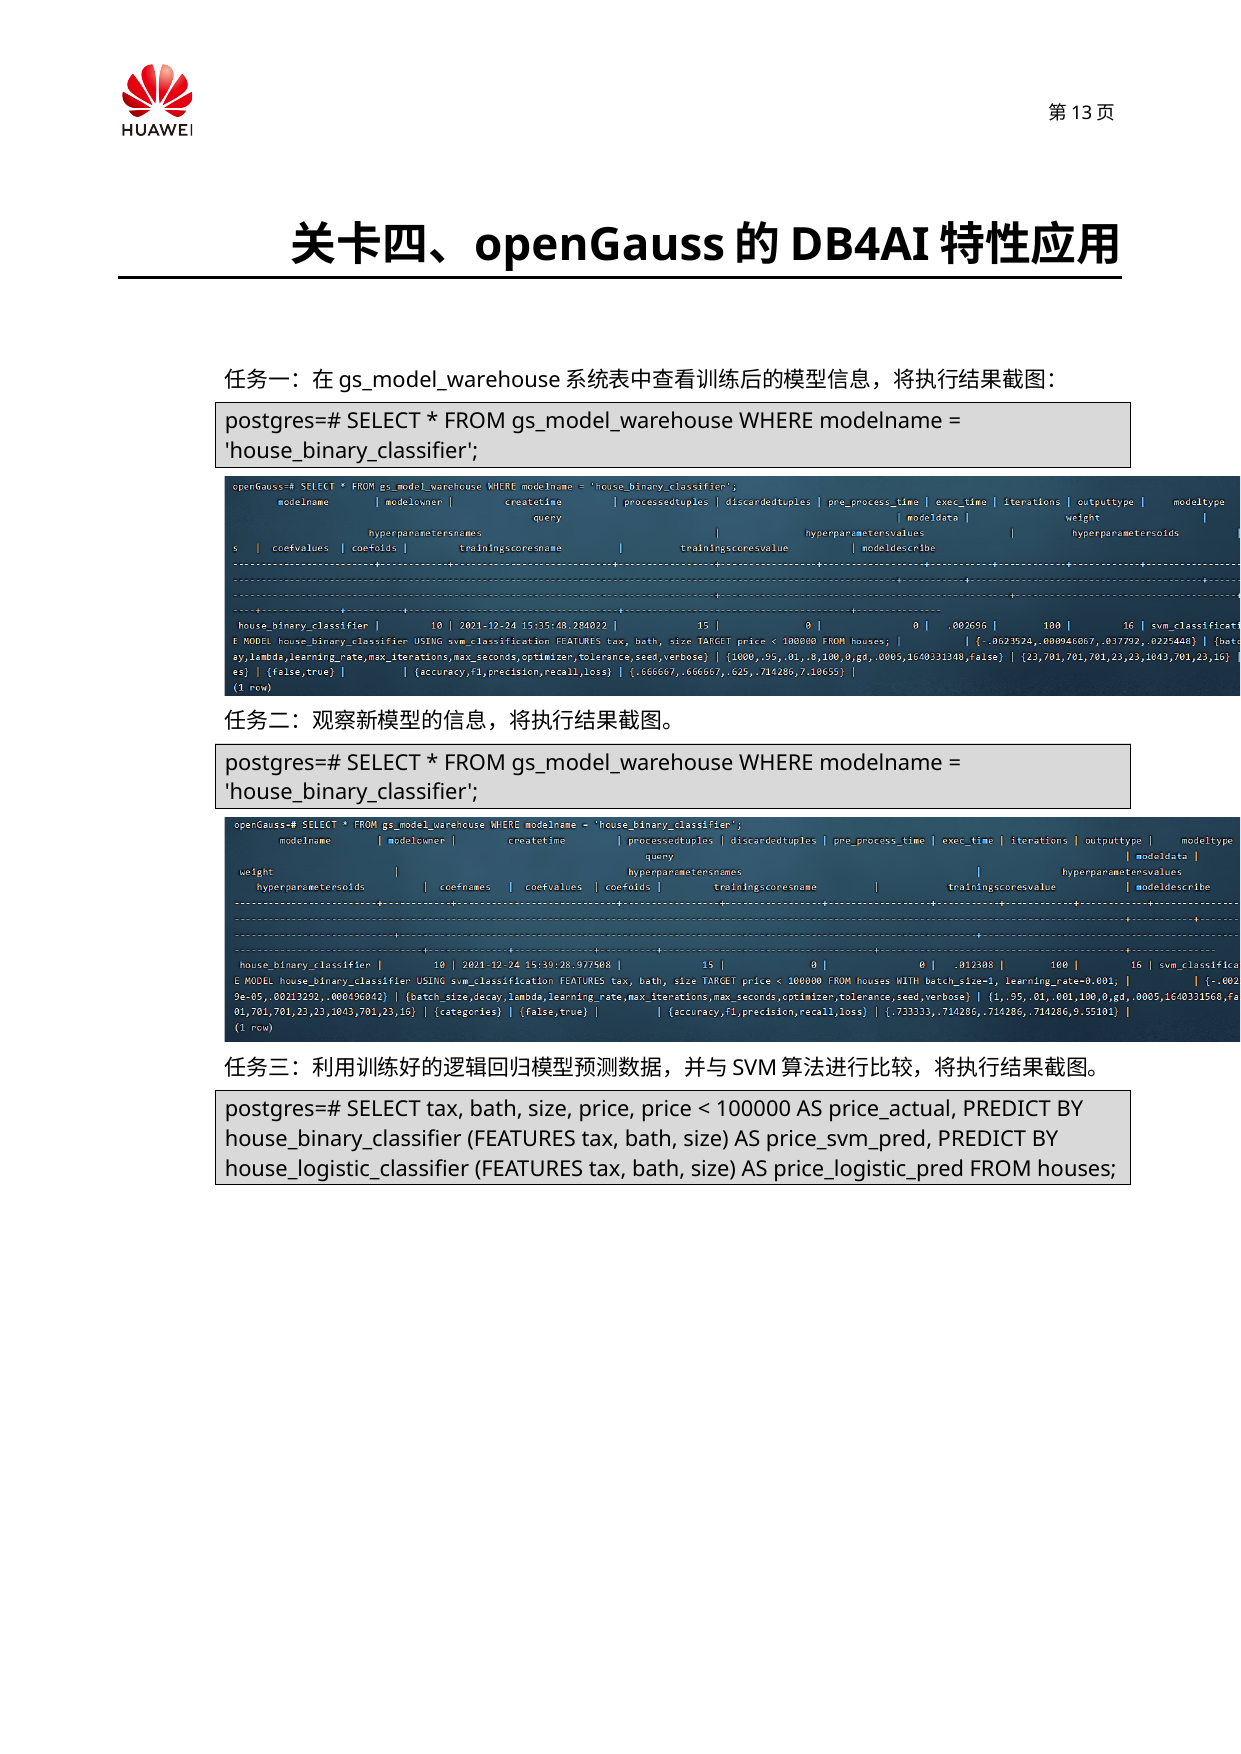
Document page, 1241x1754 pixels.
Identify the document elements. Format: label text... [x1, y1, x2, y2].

text postgres=# SELECT tax, bath, size, price, price < 100000 AS price_actual, PREDICT BY house_binary_classifier (FEATURES tax, bath, size) AS price_svm_pred, PREDICT BY house_logistic_classifier (FEATURES tax, bath, size) AS price_logistic_pred FROM houses; [216, 1091, 1130, 1184]
picture [122, 64, 193, 136]
text 任务二：观察新模型的信息，将执行结果截图。 [224, 703, 1122, 735]
picture [224, 817, 1241, 1042]
text postgres=# SELECT * FROM gs_model_warehouse WHERE modelname = 'house_binary_classifier'; [216, 745, 1130, 808]
text 任务一：在gs_model_warehouse系统表中查看训练后的模型信息，将执行结果截图： [224, 362, 1122, 394]
subtitle 关卡四、openGauss的DB4AI特性应用 [118, 207, 1122, 276]
text 任务三：利用训练好的逻辑回归模型预测数据，并与SVM算法进行比较，将执行结果截图。 [224, 1050, 1122, 1081]
text postgres=# SELECT * FROM gs_model_warehouse WHERE modelname = 'house_binary_classifier'; [216, 403, 1130, 467]
picture [224, 476, 1241, 696]
